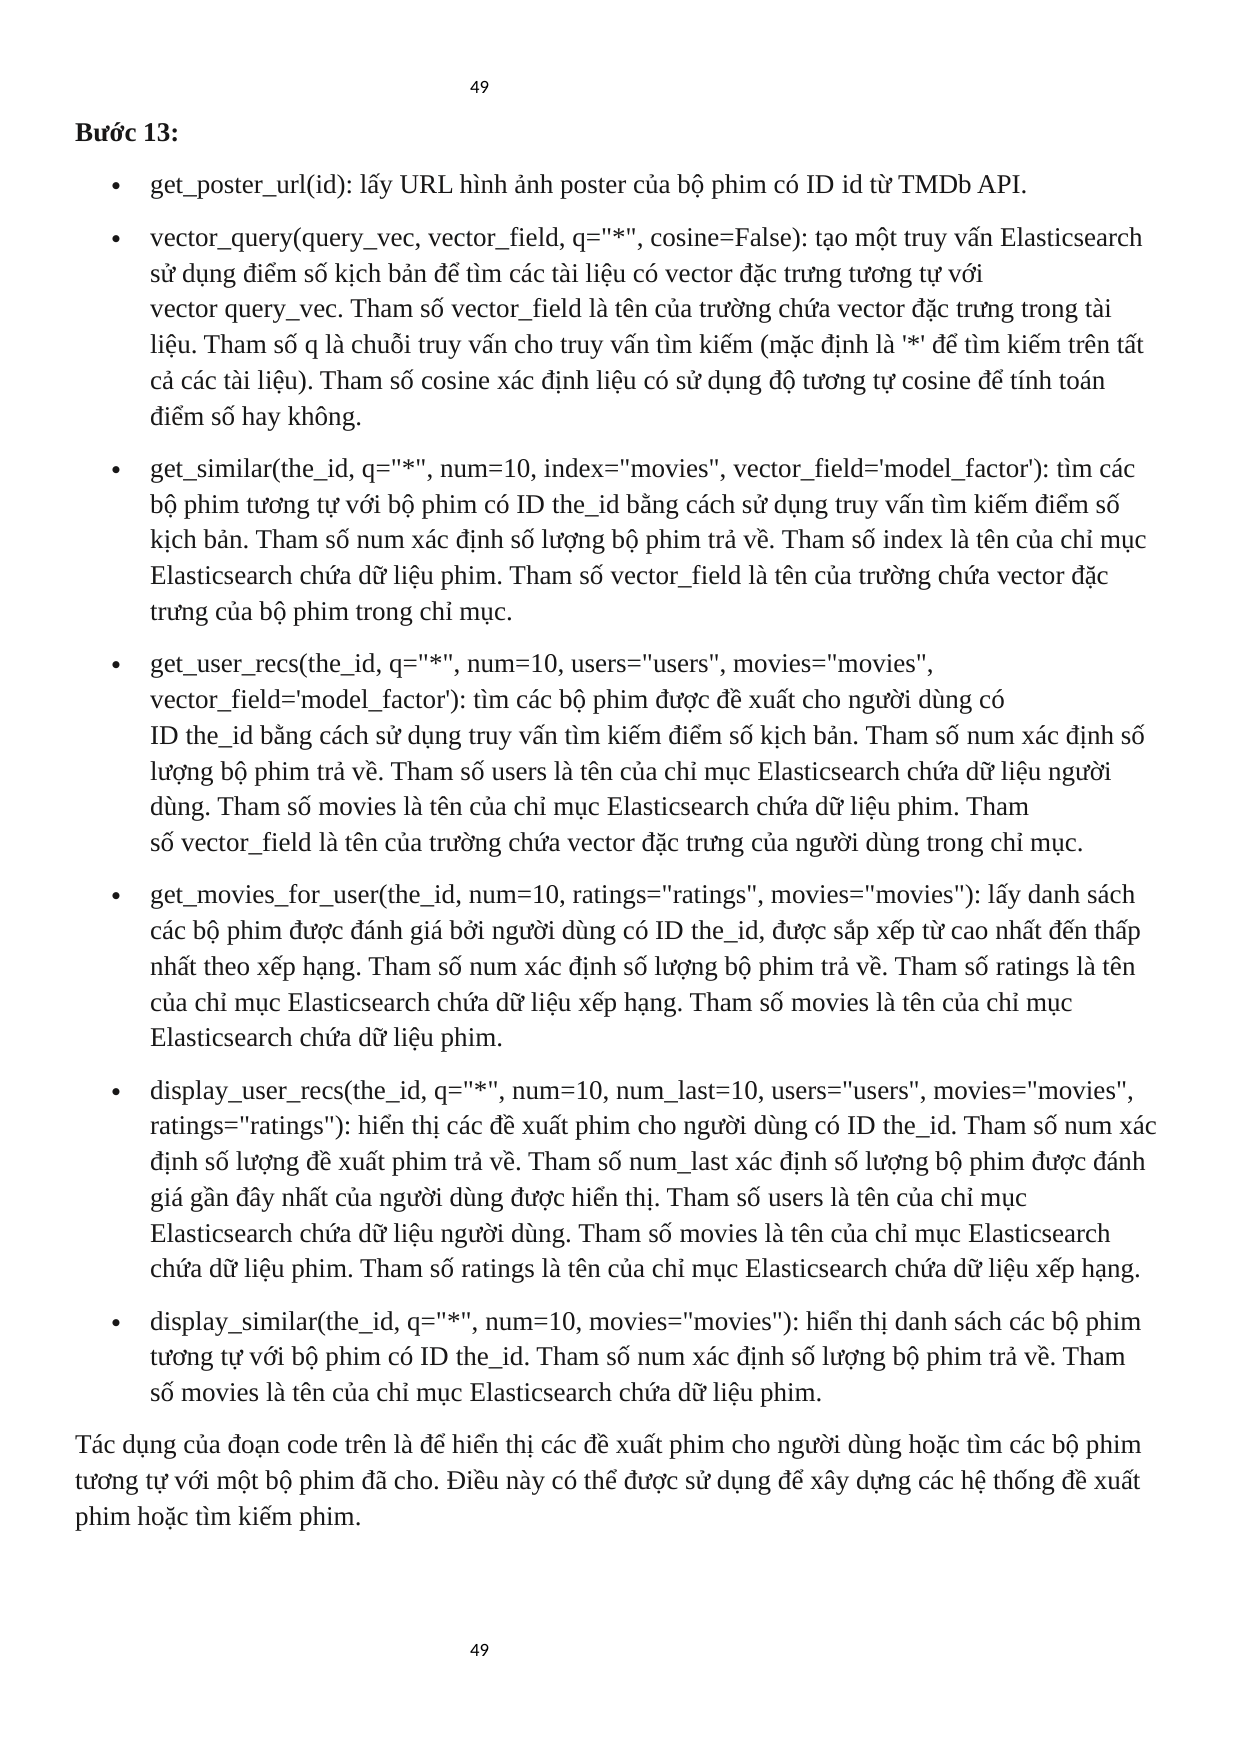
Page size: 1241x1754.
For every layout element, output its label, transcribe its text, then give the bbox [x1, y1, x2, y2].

text Bước 13: [75, 116, 1165, 147]
list get_similar(the_id, q="*", num=10, index="movies", vector_field='model_factor'): tìm các bộ phim tương tự với bộ phim có ID the_id bằng cách sử dụng truy vấn tìm kiếm điểm số kịch bản. Tham số num xác định số lượng bộ phim trả về. Tham số index là tên của chỉ mục Elasticsearch chứa dữ liệu phim. Tham số vector_field là tên của trường chứa vector đặc trưng của bộ phim trong chỉ mục. [112, 452, 1165, 626]
list get_user_recs(the_id, q="*", num=10, users="users", movies="movies", vector_field='model_factor'): tìm các bộ phim được đề xuất cho người dùng có ID the_id bằng cách sử dụng truy vấn tìm kiếm điểm số kịch bản. Tham số num xác định số lượng bộ phim trả về. Tham số users là tên của chỉ mục Elasticsearch chứa dữ liệu người dùng. Tham số movies là tên của chỉ mục Elasticsearch chứa dữ liệu phim. Tham số vector_field là tên của trường chứa vector đặc trưng của người dùng trong chỉ mục. [112, 647, 1165, 857]
list display_user_recs(the_id, q="*", num=10, num_last=10, users="users", movies="movies", ratings="ratings"): hiển thị các đề xuất phim cho người dùng có ID the_id. Tham số num xác định số lượng đề xuất phim trả về. Tham số num_last xác định số lượng bộ phim được đánh giá gần đây nhất của người dùng được hiển thị. Tham số users là tên của chỉ mục Elasticsearch chứa dữ liệu người dùng. Tham số movies là tên của chỉ mục Elasticsearch chứa dữ liệu phim. Tham số ratings là tên của chỉ mục Elasticsearch chứa dữ liệu xếp hạng. [112, 1074, 1165, 1283]
text Tác dụng của đoạn code trên là để hiển thị các đề xuất phim cho người dùng hoặc tìm các bộ phim tương tự với một bộ phim đã cho. Điều này có thể được sử dụng để xây dựng các hệ thống đề xuất phim hoặc tìm kiếm phim. [75, 1429, 1165, 1531]
list vector_query(query_vec, vector_field, q="*", cosine=False): tạo một truy vấn Elasticsearch sử dụng điểm số kịch bản để tìm các tài liệu có vector đặc trưng tương tự với vector query_vec. Tham số vector_field là tên của trường chứa vector đặc trưng trong tài liệu. Tham số q là chuỗi truy vấn cho truy vấn tìm kiếm (mặc định là '*' để tìm kiếm trên tất cả các tài liệu). Tham số cosine xác định liệu có sử dụng độ tương tự cosine để tính toán điểm số hay không. [112, 221, 1165, 431]
list get_movies_for_user(the_id, num=10, ratings="ratings", movies="movies"): lấy danh sách các bộ phim được đánh giá bởi người dùng có ID the_id, được sắp xếp từ cao nhất đến thấp nhất theo xếp hạng. Tham số num xác định số lượng bộ phim trả về. Tham số ratings là tên của chỉ mục Elasticsearch chứa dữ liệu xếp hạng. Tham số movies là tên của chỉ mục Elasticsearch chứa dữ liệu phim. [112, 878, 1165, 1052]
list get_poster_url(id): lấy URL hình ảnh poster của bộ phim có ID id từ TMDb API. [112, 169, 1165, 200]
list display_similar(the_id, q="*", num=10, movies="movies"): hiển thị danh sách các bộ phim tương tự với bộ phim có ID the_id. Tham số num xác định số lượng bộ phim trả về. Tham số movies là tên của chỉ mục Elasticsearch chứa dữ liệu phim. [112, 1305, 1165, 1407]
